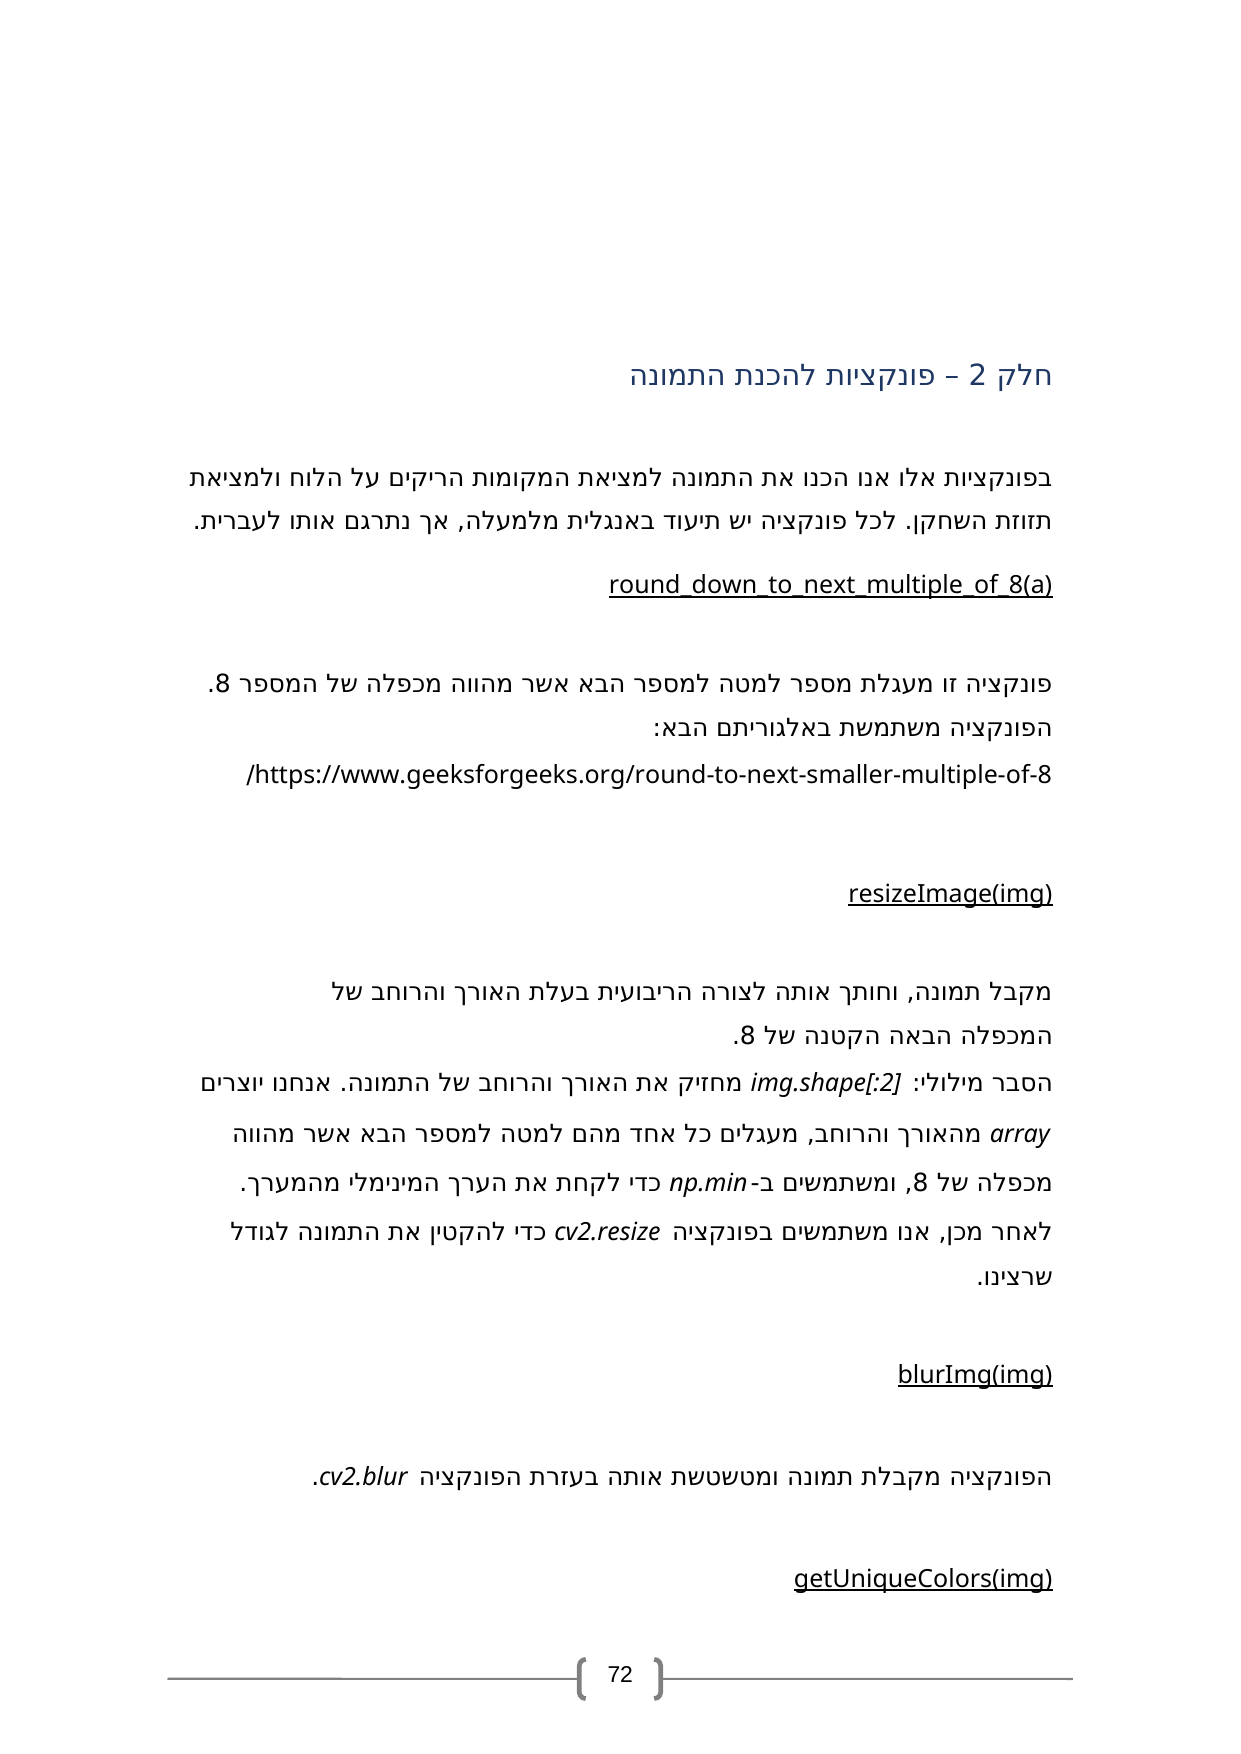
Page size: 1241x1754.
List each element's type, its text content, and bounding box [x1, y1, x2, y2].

text blurImg(img) [187, 1357, 1053, 1391]
text getUniqueColors(img) [187, 1561, 1053, 1595]
text מקבל תמונה, וחותך אותה לצורה הריבועית בעלת האורך והרוחב של [187, 977, 1053, 1006]
text https://www.geeksforgeeks.org/round-to-next-smaller-multiple-of-8/ [187, 756, 1053, 791]
text הסבר מילולי: img.shape[:2] מחזיק את האורך והרוחב של התמונה. אנחנו יוצרים array מהאורך והרוחב, מעגלים כל אחד מהם למטה למספר הבא אשר מהווה מכפלה של 8, ומשתמשים ב-np.min כדי לקחת את הערך המינימלי מהמערך. לאחר מכן, אנו משתמשים בפונקציה cv2.resize כדי להקטין את התמונה לגודל שרצינו. [187, 1065, 1053, 1291]
text resizeImage(img) [187, 875, 1053, 909]
text פונקציה זו מעגלת מספר למטה למספר הבא אשר מהווה מכפלה של המספר 8. הפונקציה משתמשת באלגוריתם הבא: [187, 669, 1053, 742]
text הפונקציה מקבלת תמונה ומטשטשת אותה בעזרת הפונקציה cv2.blur. [187, 1459, 1053, 1493]
text בפונקציות אלו אנו הכנו את התמונה למציאת המקומות הריקים על הלוח ולמציאת תזוזת השחקן. לכל פונקציה יש תיעוד באנגלית מלמעלה, אך נתרגם אותו לעברית. [187, 463, 1053, 536]
text המכפלה הבאה הקטנה של 8. [187, 1021, 1053, 1050]
text round_down_to_next_multiple_of_8(a) [187, 567, 1053, 601]
subtitle חלק 2 – פונקציות להכנת התמונה [187, 358, 1053, 392]
